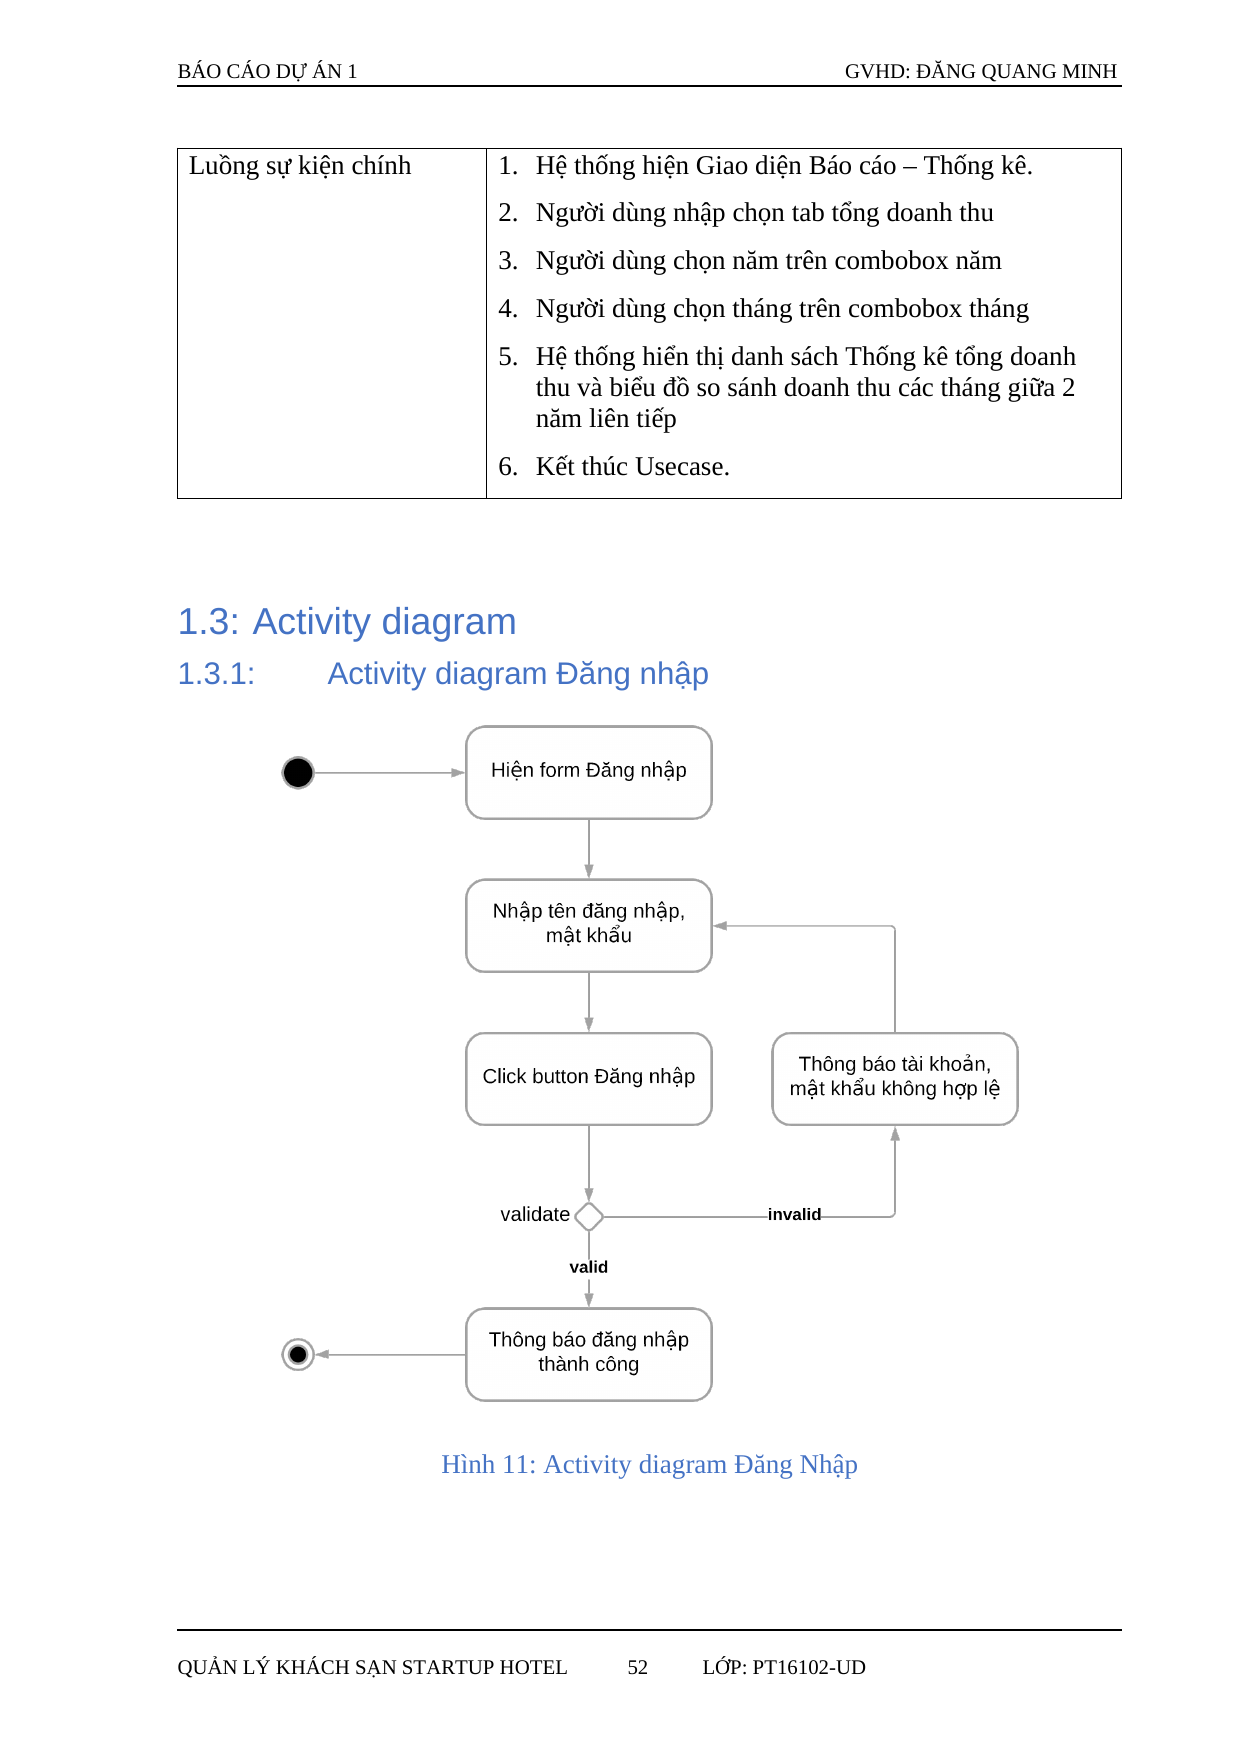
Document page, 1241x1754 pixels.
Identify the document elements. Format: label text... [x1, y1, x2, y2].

table_cell Luồng sự kiện chính [178, 149, 486, 498]
picture [252, 697, 1048, 1431]
subtitle Activity diagram Đăng nhập [177, 655, 1122, 691]
table_cell Hệ thống hiện Giao diện Báo cáo – Thống kê. Người dùng nhập chọn tab tổng doanh thu Người dùng chọn năm trên combobox năm Người dùng chọn tháng trên combobox tháng Hệ thống hiển thị danh sách Thống kê tổng doanh thu và biểu đồ so sánh doanh thu các tháng giữa 2 năm liên tiếp Kết thúc Usecase. [487, 149, 1121, 498]
subtitle Activity diagram [177, 599, 1122, 642]
